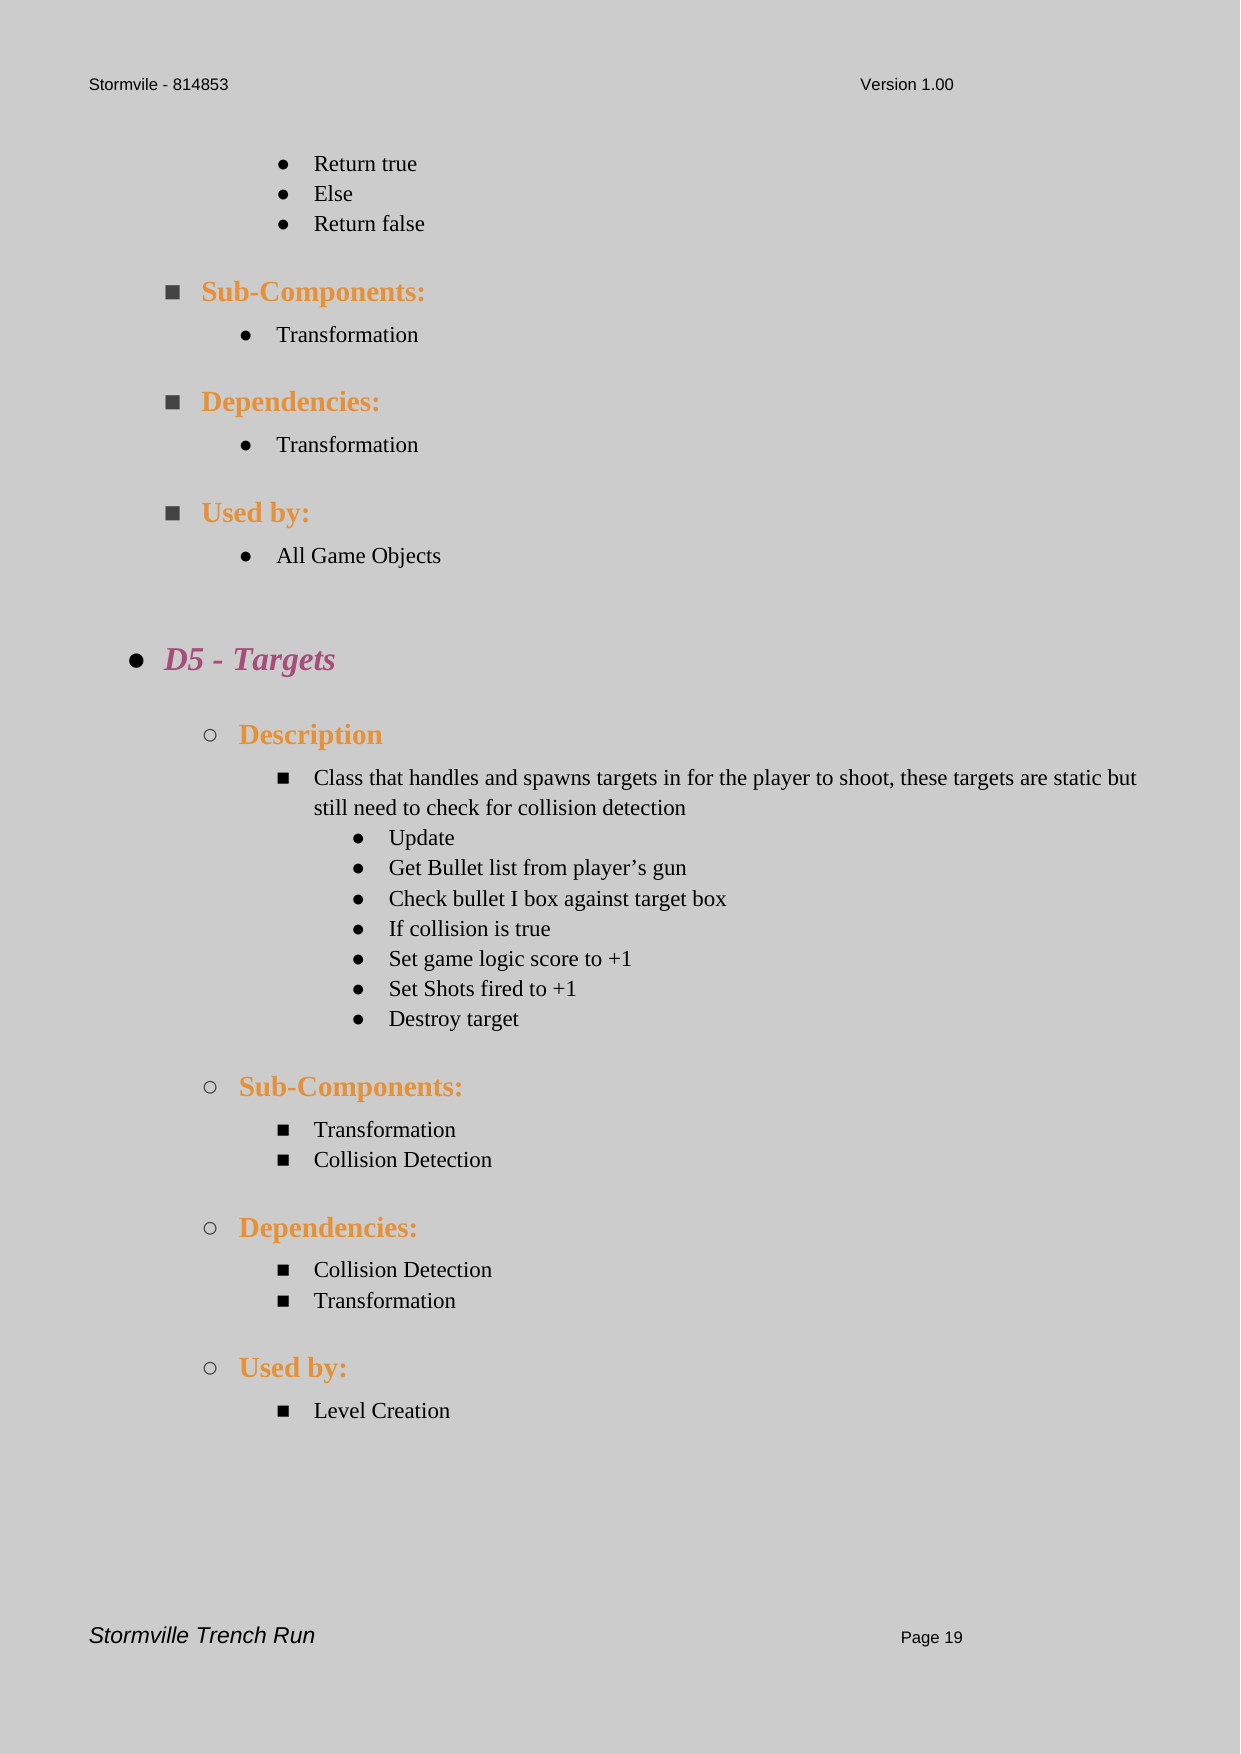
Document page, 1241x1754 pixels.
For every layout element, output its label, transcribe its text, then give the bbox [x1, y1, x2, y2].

list Transformation [276, 1287, 1166, 1313]
list If collision is true [351, 915, 1166, 941]
list Transformation [238, 321, 1166, 347]
list Level Creation [276, 1397, 1166, 1423]
list Update [351, 824, 1166, 851]
list Transformation [276, 1116, 1166, 1142]
list Collision Detection [276, 1257, 1166, 1283]
subtitle Sub-Components: [163, 274, 1166, 307]
list Class that handles and spawns targets in for the player to shoot, these targets are static but still need to check for collision detection [276, 764, 1166, 820]
subtitle Used by: [201, 1350, 1166, 1384]
subtitle Dependencies: [201, 1210, 1166, 1243]
list Check bullet I box against target box [351, 885, 1166, 911]
list Destroy target [351, 1006, 1166, 1032]
list Transformation [238, 431, 1166, 458]
list Else [276, 180, 1166, 207]
list Collision Detection [276, 1146, 1166, 1172]
subtitle Dependencies: [163, 384, 1166, 418]
subtitle Used by: [163, 495, 1166, 528]
list Return false [276, 210, 1166, 237]
list Set Shots fired to +1 [351, 975, 1166, 1002]
list Return true [276, 150, 1166, 176]
list Get Bullet list from player’s gun [351, 854, 1166, 881]
subtitle D5 - Targets [126, 639, 1166, 678]
list Set game logic score to +1 [351, 945, 1166, 971]
subtitle Description [201, 717, 1166, 751]
list All Game Objects [238, 542, 1166, 568]
subtitle Sub-Components: [201, 1069, 1166, 1103]
